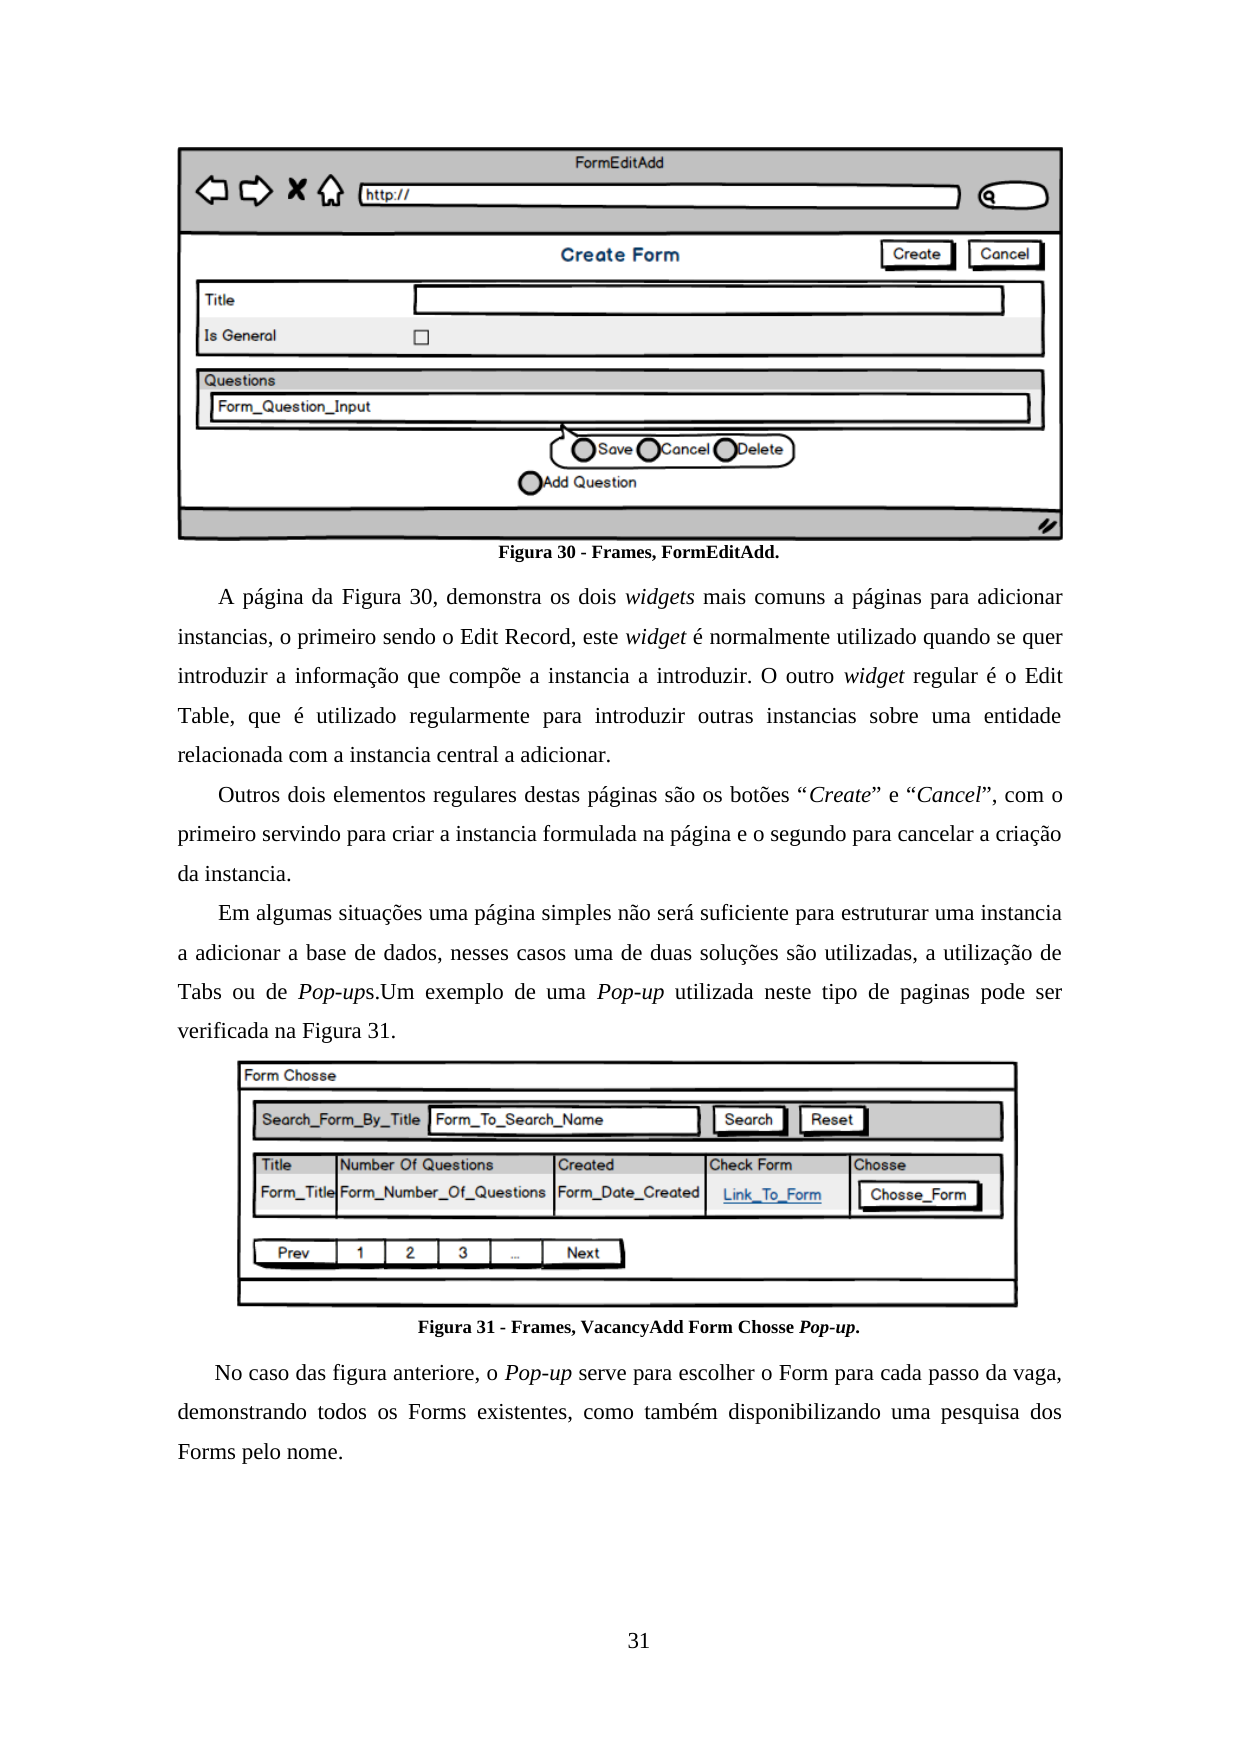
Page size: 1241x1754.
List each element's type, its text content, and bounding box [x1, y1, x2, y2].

text Figura 30 - Frames, FormEditAdd. [177, 541, 1063, 562]
text No caso das figura anteriore, o Pop-up serve para escolher o Form para cada passo da vaga, demonstrando todos os Forms existentes, como também disponibilizando uma pesquisa dos Forms pelo nome. [177, 1359, 1063, 1464]
text Figura 31 - Frames, VacancyAdd Form Chosse Pop-up. [177, 1317, 1063, 1338]
picture [177, 1057, 1063, 1317]
text Outros dois elementos regulares destas páginas são os botões “Create” e “Cancel”, com o primeiro servindo para criar a instancia formulada na página e o segundo para cancelar a criação da instancia. [177, 781, 1063, 886]
picture [177, 147, 1063, 541]
text A página da Figura 29, demonstra os dois widgets mais comuns a páginas para adicionar instancias, o primeiro sendo o Edit Record, este widget é normalmente utilizado quando se quer introduzir a informação que compõe a instancia a introduzir. O outro widget regular é o Edit Table, que é utilizado regularmente para introduzir outras instancias sobre uma entidade relacionada com a instancia central a adicionar. [177, 583, 1063, 768]
text Em algumas situações uma página simples não será suficiente para estruturar uma instancia a adicionar a base de dados, nesses casos uma de duas soluções são utilizadas, a utilização de Tabs ou de Pop-ups.Um exemplo de uma Pop-up utilizada neste tipo de paginas pode ser verificada na Figura 30. [177, 899, 1063, 1044]
